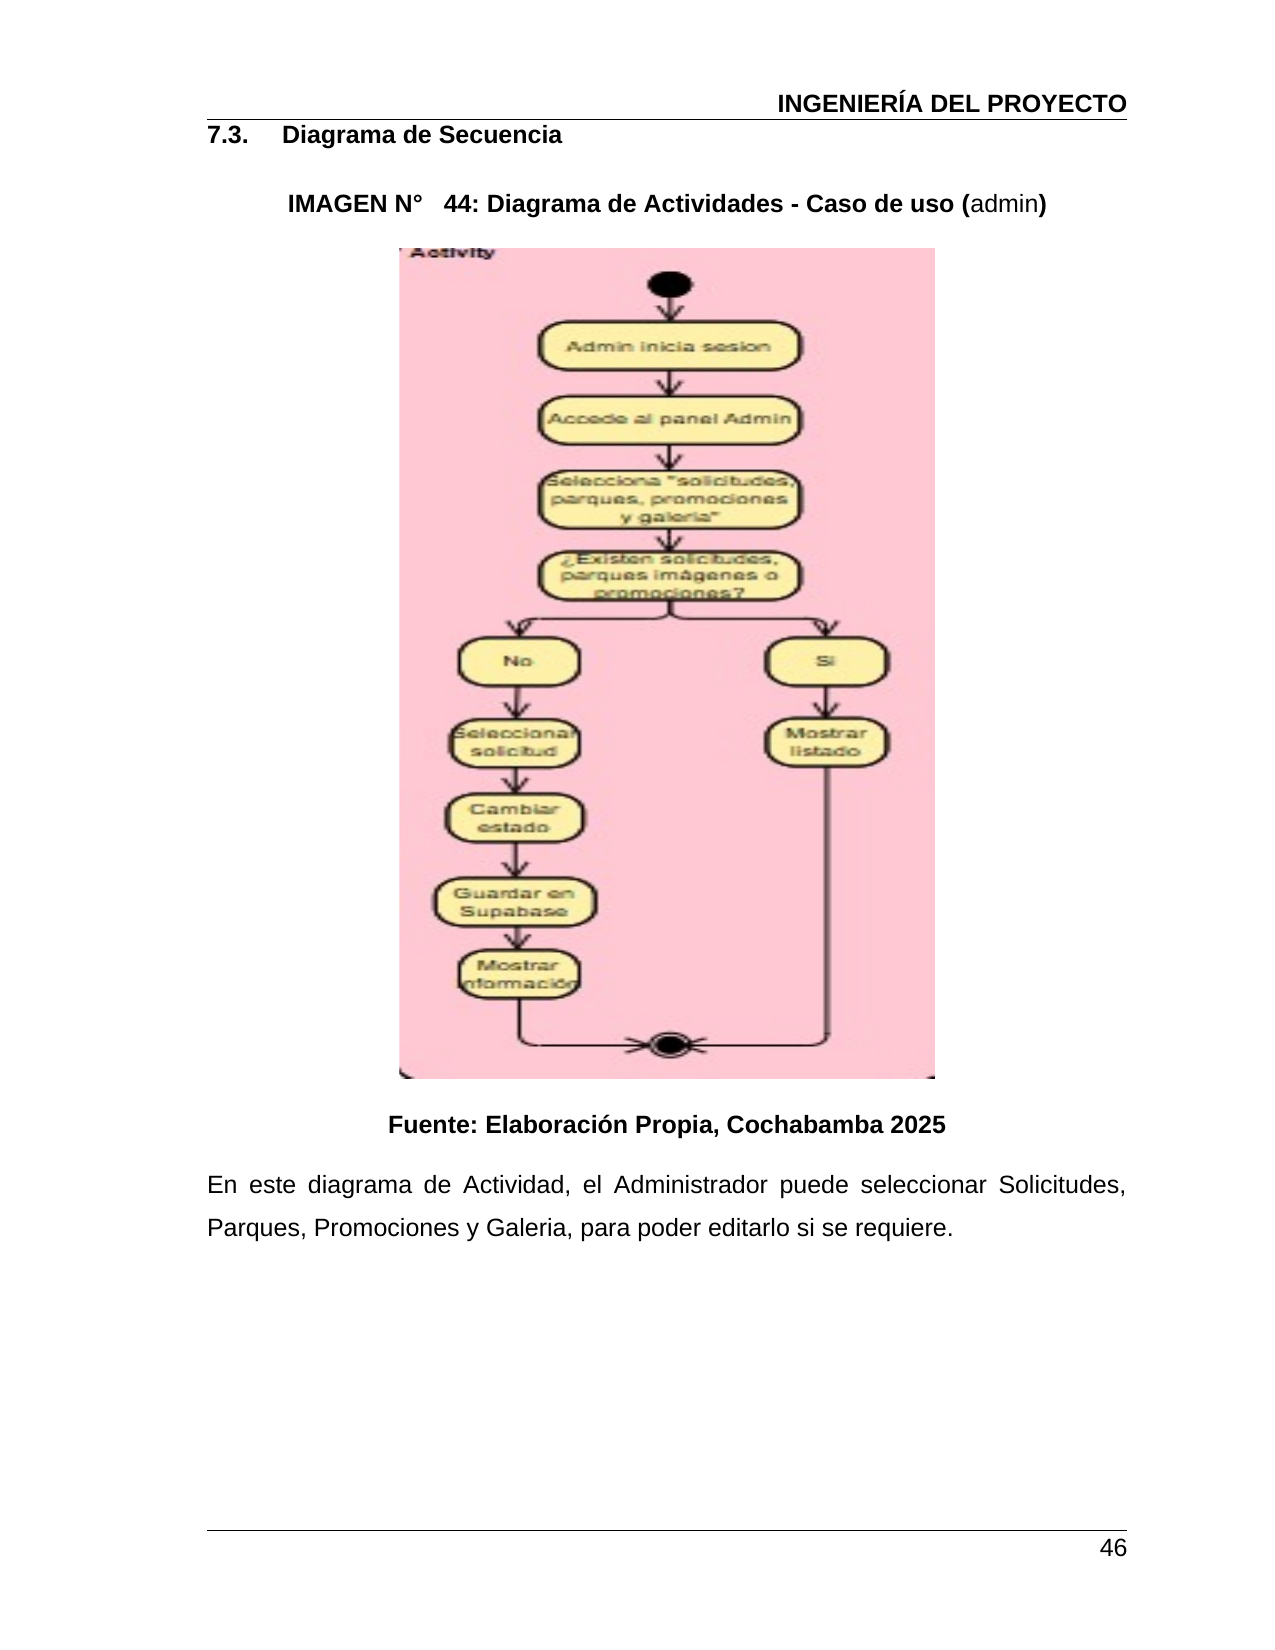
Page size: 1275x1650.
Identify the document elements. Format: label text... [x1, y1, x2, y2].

picture [399, 248, 935, 1079]
text En este diagrama de Actividad, el Administrador puede seleccionar Solicitudes, Parques, Promociones y Galeria, para poder editarlo si se requiere. [207, 1170, 1127, 1242]
text IMAGEN N° 44: Diagrama de Actividades - Caso de uso (admin) [207, 188, 1127, 217]
subtitle Diagrama de Secuencia [207, 120, 1127, 149]
text Fuente: Elaboración Propia, Cochabamba 2025 [207, 1110, 1127, 1139]
